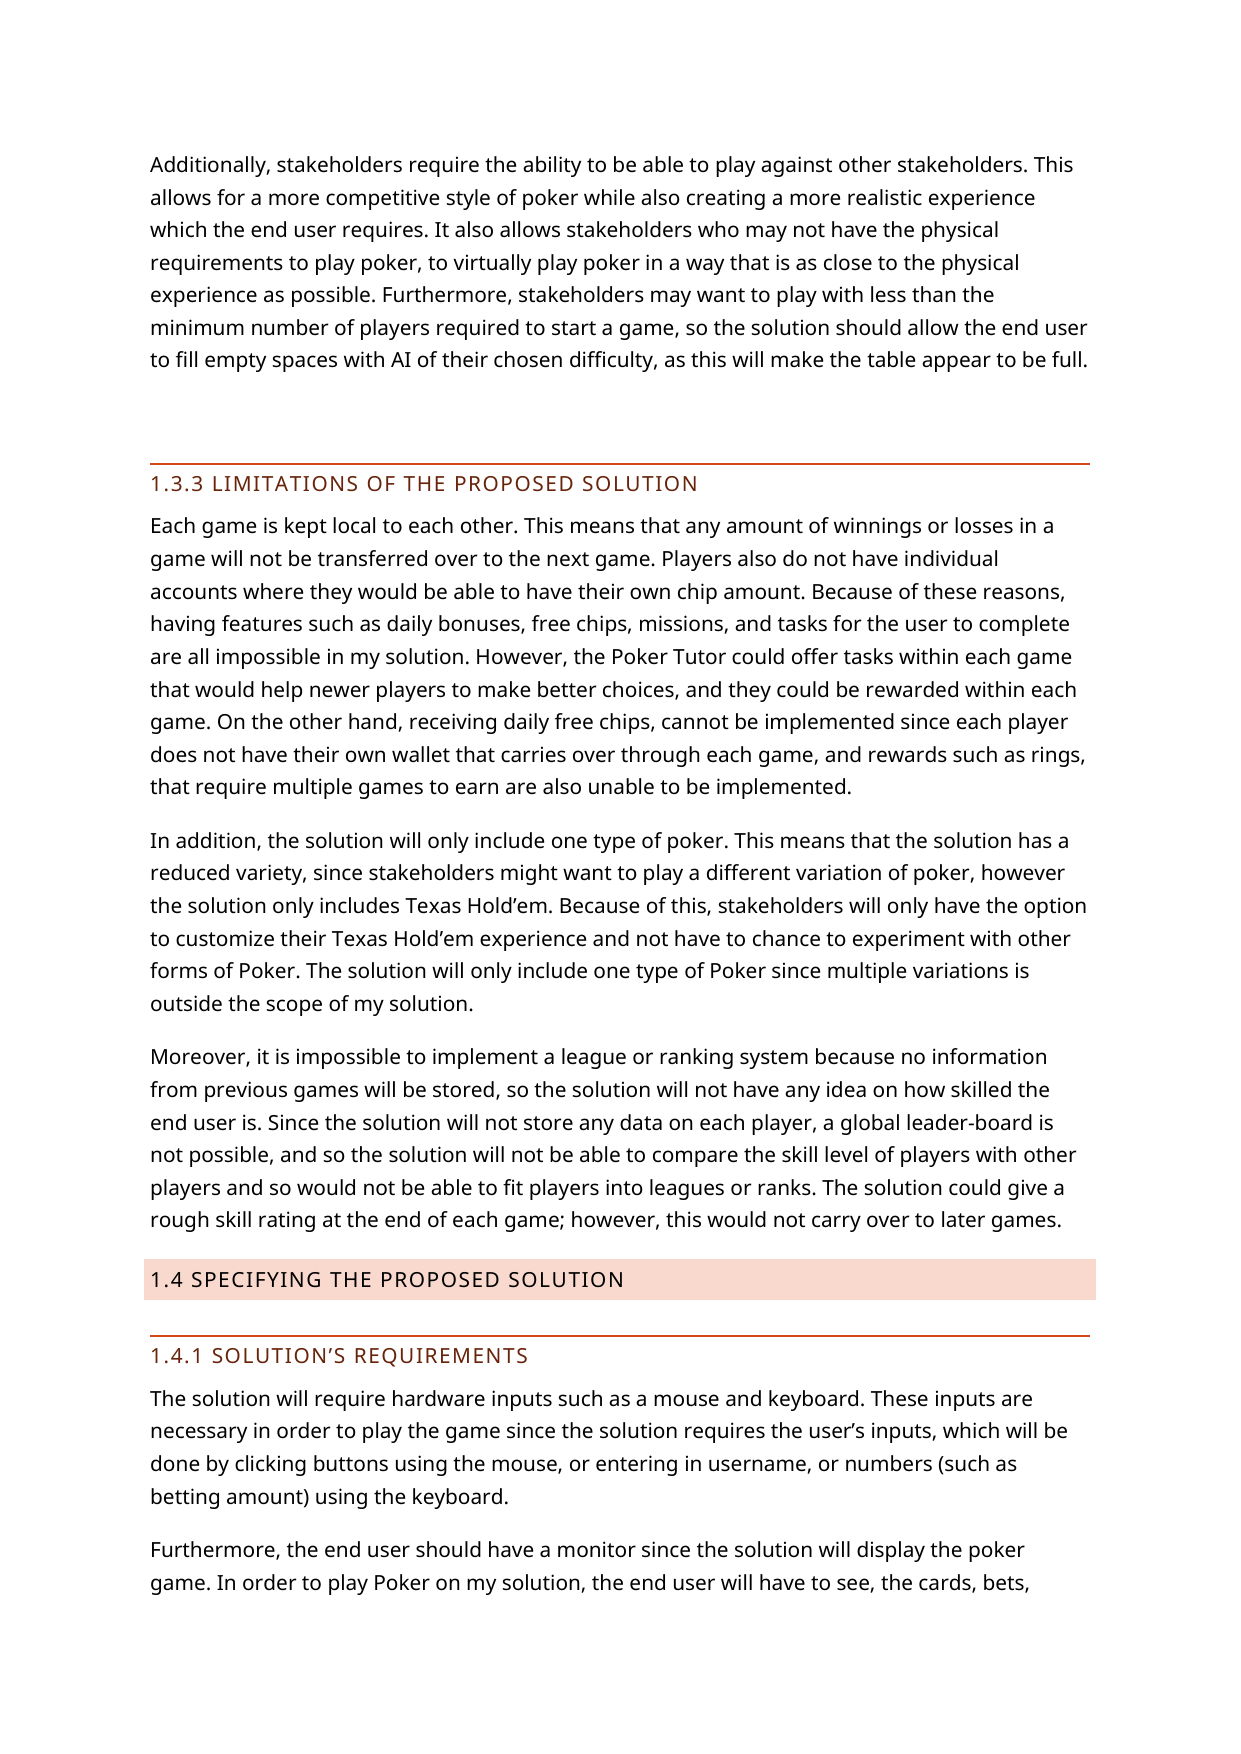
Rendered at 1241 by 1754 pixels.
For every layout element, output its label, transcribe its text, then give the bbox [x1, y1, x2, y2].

subtitle 1.3.3 Limitations of the proposed solution [150, 465, 1090, 497]
text Each game is kept local to each other. This means that any amount of winnings or losses in a game will not be transferred over to the next game. Players also do not have individual accounts where they would be able to have their own chip amount. Because of these reasons, having features such as daily bonuses, free chips, missions, and tasks for the user to complete are all impossible in my solution. However, the Poker Tutor could offer tasks within each game that would help newer players to make better choices, and they could be rewarded within each game. On the other hand, receiving daily free chips, cannot be implemented since each player does not have their own wallet that carries over through each game, and rewards such as rings, that require multiple games to earn are also unable to be implemented. [150, 512, 1090, 801]
subtitle 1.4.1 Solution’s requirements [150, 1337, 1090, 1369]
text In addition, the solution will only include one type of poker. This means that the solution has a reduced variety, since stakeholders might want to play a different variation of poker, however the solution only includes Texas Hold’em. Because of this, stakeholders will only have the option to customize their Texas Hold’em experience and not have to chance to experiment with other forms of Poker. The solution will only include one type of Poker since multiple variations is outside the scope of my solution. [150, 826, 1090, 1017]
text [150, 1535, 1090, 1596]
text Additionally, stakeholders require the ability to be able to play against other stakeholders. This allows for a more competitive style of poker while also creating a more realistic experience which the end user requires. It also allows stakeholders who may not have the physical requirements to play poker, to virtually play poker in a way that is as close to the physical experience as possible. Furthermore, stakeholders may want to play with less than the minimum number of players required to start a game, so the solution should allow the end user to fill empty spaces with AI of their chosen difficulty, as this will make the table appear to be full. [150, 150, 1090, 374]
text Moreover, it is impossible to implement a league or ranking system because no information from previous games will be stored, so the solution will not have any idea on how skilled the end user is. Since the solution will not store any data on each player, a global leader-board is not possible, and so the solution will not be able to compare the skill level of players with other players and so would not be able to fit players into leagues or ranks. The solution could give a rough skill rating at the end of each game; however, this would not carry over to later games. [150, 1042, 1090, 1234]
subtitle 1.4 Specifying the proposed solution [150, 1265, 1090, 1293]
text The solution will require hardware inputs such as a mouse and keyboard. These inputs are necessary in order to play the game since the solution requires the user’s inputs, which will be done by clicking buttons using the mouse, or entering in username, or numbers (such as betting amount) using the keyboard. [150, 1384, 1090, 1510]
